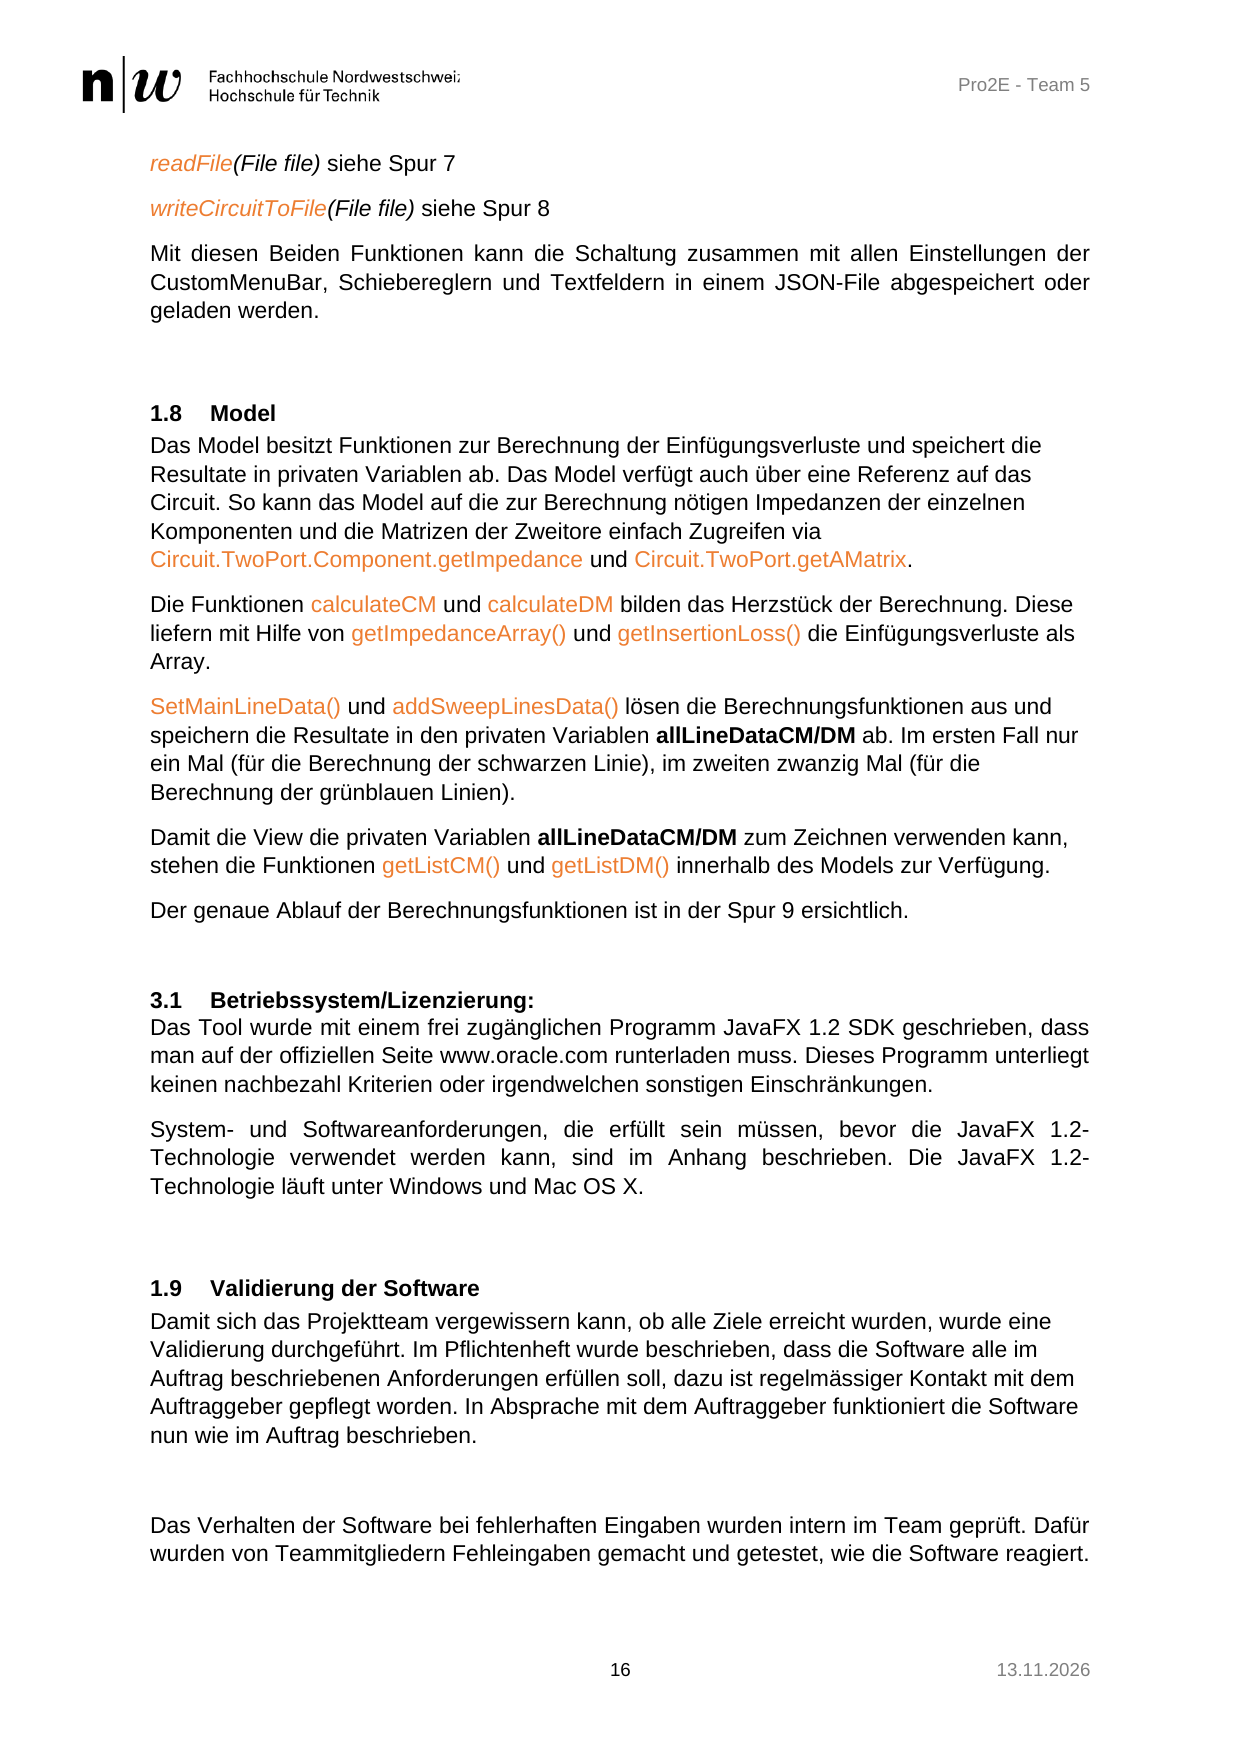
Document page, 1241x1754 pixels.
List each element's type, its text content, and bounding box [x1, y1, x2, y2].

subtitle Model [150, 400, 276, 426]
text System- und Softwareanforderungen, die erfüllt sein müssen, bevor die JavaFX 1.2-Technologie verwendet werden kann, sind im Anhang beschrieben. Die JavaFX 1.2-Technologie läuft unter Windows und Mac OS X. [150, 1116, 1090, 1199]
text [150, 1512, 1090, 1567]
text SetMainLineData() und addSweepLinesData() lösen die Berechnungsfunktionen aus und speichern die Resultate in den privaten Variablen allLineDataCM/DM ab. Im ersten Fall nur ein Mal (für die Berechnung der schwarzen Linie), im zweiten zwanzig Mal (für die Berechnung der grünblauen Linien). [150, 693, 1090, 805]
text Damit die View die privaten Variablen allLineDataCM/DM zum Zeichnen verwenden kann, stehen die Funktionen getListCM() und getListDM() innerhalb des Models zur Verfügung. [150, 824, 1090, 878]
text writeCircuitToFile(File file) siehe Spur 8 [150, 195, 1090, 221]
text Mit diesen Beiden Funktionen kann die Schaltung zusammen mit allen Einstellungen der CustomMenuBar, Schiebereglern und Textfeldern in einem JSON-File abgespeichert oder geladen werden. [150, 240, 1090, 323]
text Der genaue Ablauf der Berechnungsfunktionen ist in der Spur 9 ersichtlich. [150, 897, 1090, 923]
text readFile(File file) siehe Spur 7 [150, 150, 1090, 176]
subtitle Validierung der Software [150, 1275, 480, 1302]
text Das Model besitzt Funktionen zur Berechnung der Einfügungsverluste und speichert die Resultate in privaten Variablen ab. Das Model verfügt auch über eine Referenz auf das Circuit. So kann das Model auf die zur Berechnung nötigen Impedanzen der einzelnen Komponenten und die Matrizen der Zweitore einfach Zugreifen via Circuit.TwoPort.Component.getImpedance und Circuit.TwoPort.getAMatrix. [150, 432, 1090, 572]
text Das Tool wurde mit einem frei zugänglichen Programm JavaFX 1.2 SDK geschrieben, dass man auf der offiziellen Seite www.oracle.com runterladen muss. Dieses Programm unterliegt keinen nachbezahl Kriterien oder irgendwelchen sonstigen Einschränkungen. [150, 1014, 1090, 1097]
text Die Funktionen calculateCM und calculateDM bilden das Herzstück der Berechnung. Diese liefern mit Hilfe von getImpedanceArray() und getInsertionLoss() die Einfügungsverluste als Array. [150, 591, 1090, 674]
text Damit sich das Projektteam vergewissern kann, ob alle Ziele erreicht wurden, wurde eine Validierung durchgeführt. Im Pflichtenheft wurde beschrieben, dass die Software alle im Auftrag beschriebenen Anforderungen erfüllen soll, dazu ist regelmässiger Kontakt mit dem Auftraggeber gepflegt worden. In Absprache mit dem Auftraggeber funktioniert die Software nun wie im Auftrag beschrieben. [150, 1308, 1090, 1448]
subtitle Betriebssystem/Lizenzierung: [150, 987, 1090, 1014]
picture [81, 56, 460, 113]
